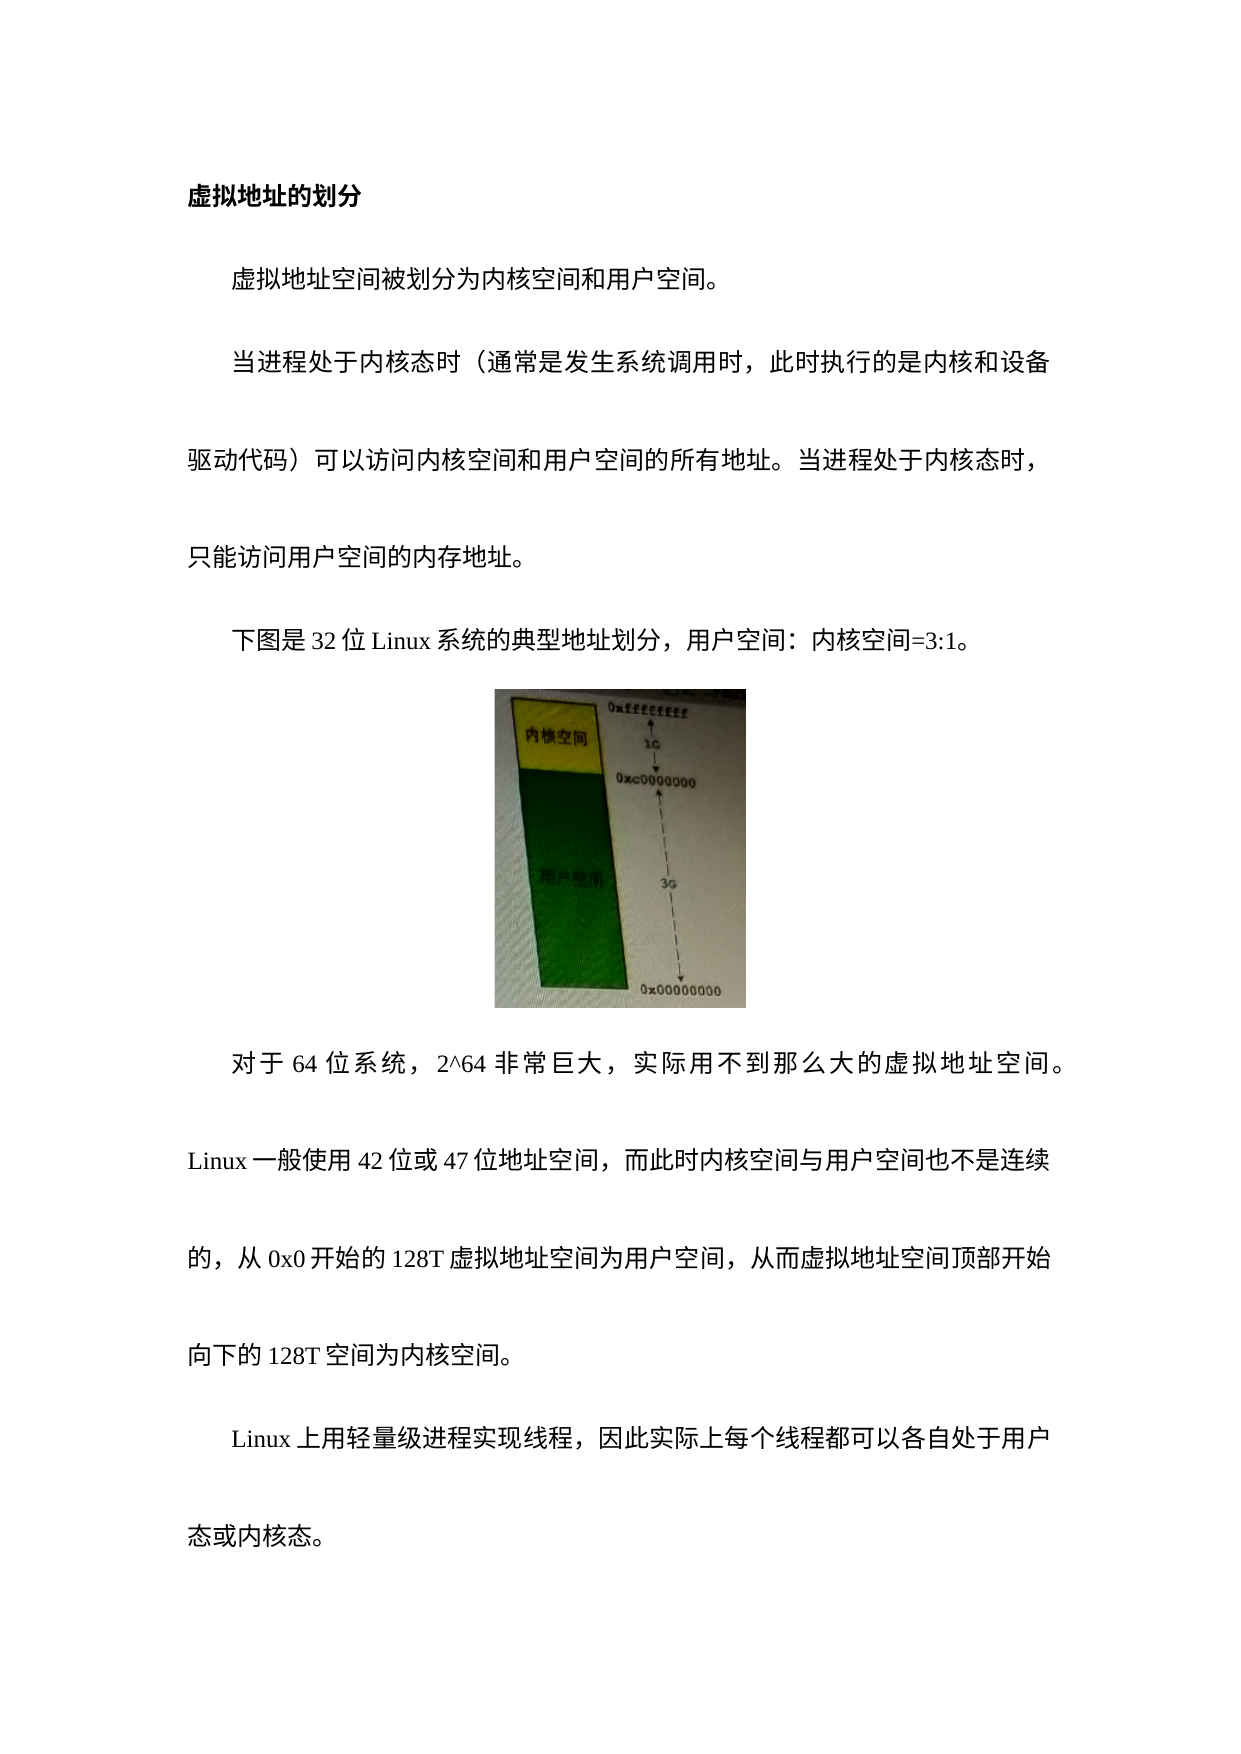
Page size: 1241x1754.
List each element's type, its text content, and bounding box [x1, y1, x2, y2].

text 虚拟地址空间被划分为内核空间和用户空间。 [187, 245, 1053, 310]
text Linux上用轻量级进程实现线程，因此实际上每个线程都可以各自处于用户态或内核态。 [187, 1404, 1053, 1567]
text 当进程处于内核态时（通常是发生系统调用时，此时执行的是内核和设备驱动代码）可以访问内核空间和用户空间的所有地址。当进程处于内核态时，只能访问用户空间的内存地址。 [187, 328, 1053, 588]
picture [494, 689, 746, 1008]
subtitle 虚拟地址的划分 [187, 162, 1053, 227]
text 下图是32位Linux系统的典型地址划分，用户空间：内核空间=3:1。 [187, 606, 1053, 671]
text 对于64位系统，2^64非常巨大，实际用不到那么大的虚拟地址空间。Linux一般使用42位或47位地址空间，而此时内核空间与用户空间也不是连续的，从0x0开始的128T虚拟地址空间为用户空间，从而虚拟地址空间顶部开始向下的128T空间为内核空间。 [187, 1029, 1053, 1386]
